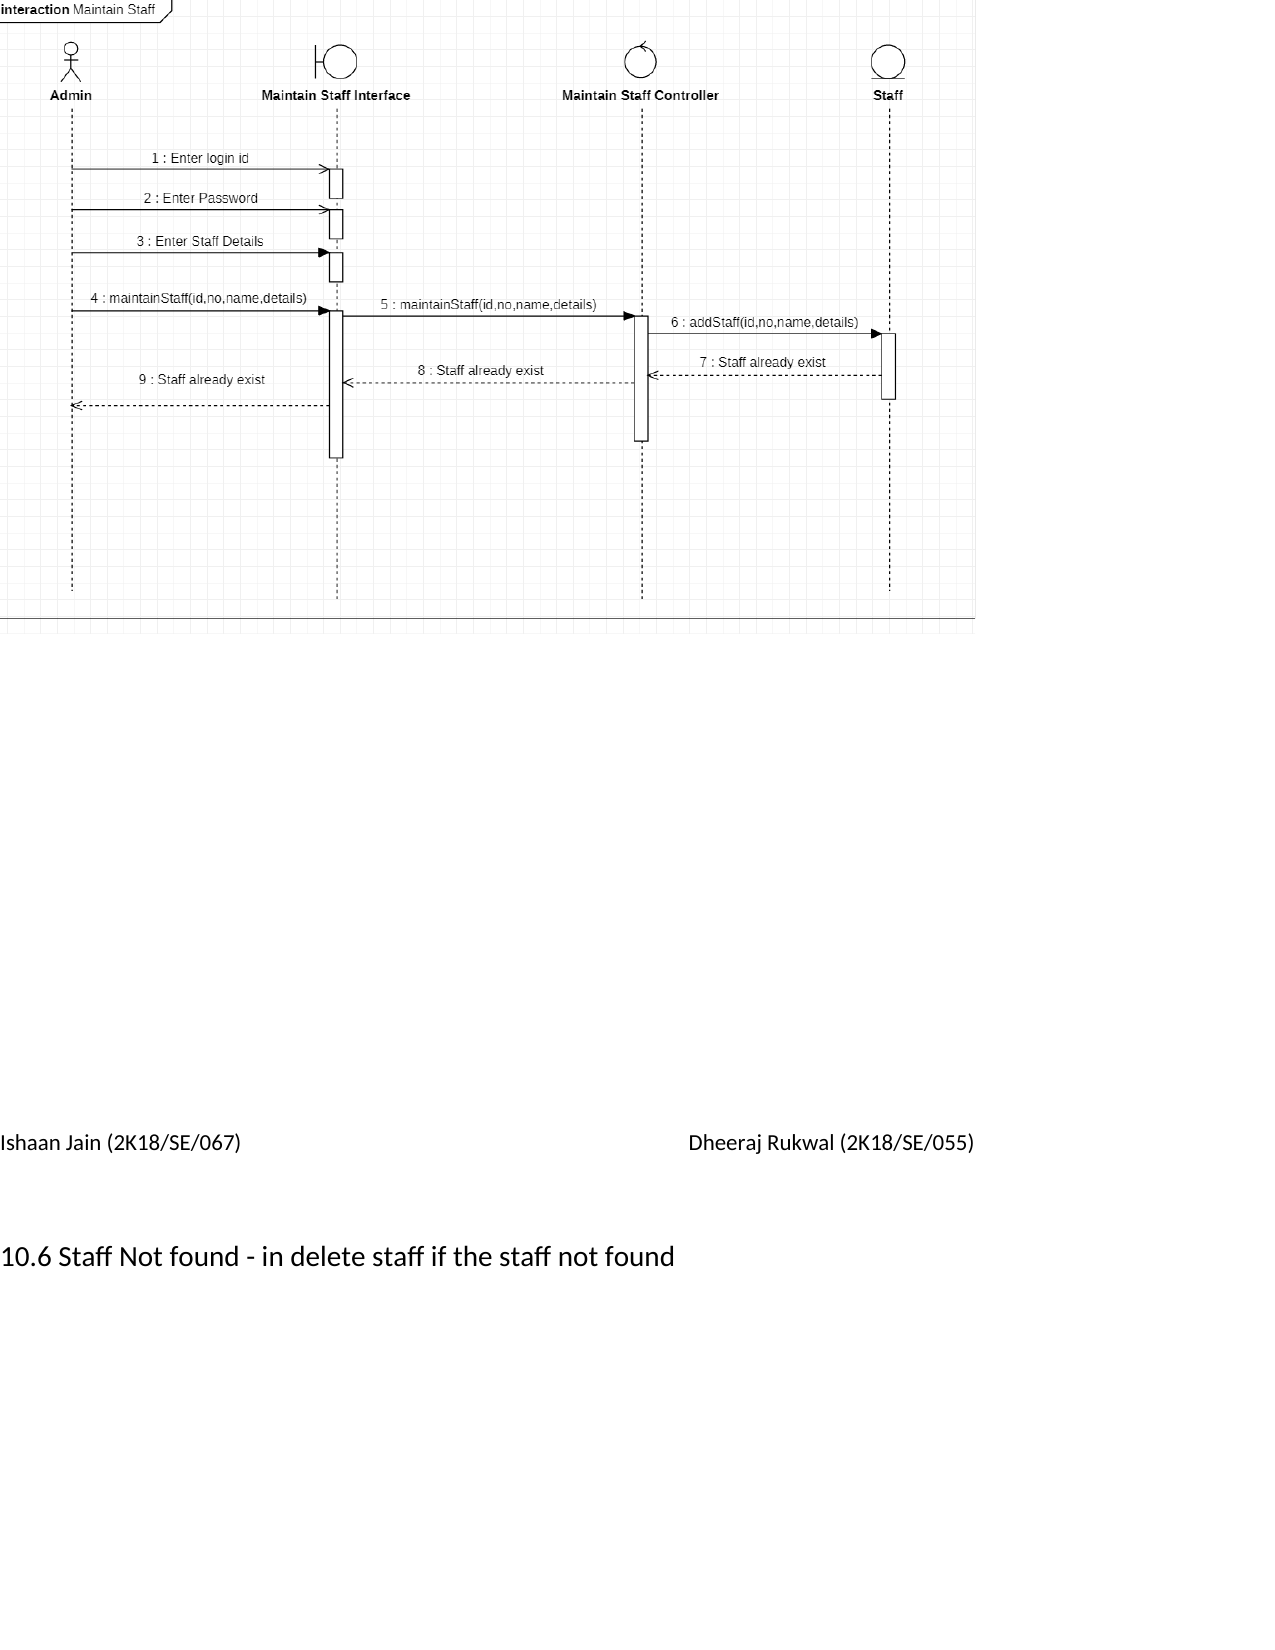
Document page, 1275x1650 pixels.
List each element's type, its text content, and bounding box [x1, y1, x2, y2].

picture [0, 0, 976, 634]
text 10.6 Staff Not found - in delete staff if the staff not found [0, 1238, 1275, 1274]
text Ishaan Jain (2K18/SE/067) Dheeraj Rukwal (2K18/SE/055) [0, 1128, 1275, 1156]
